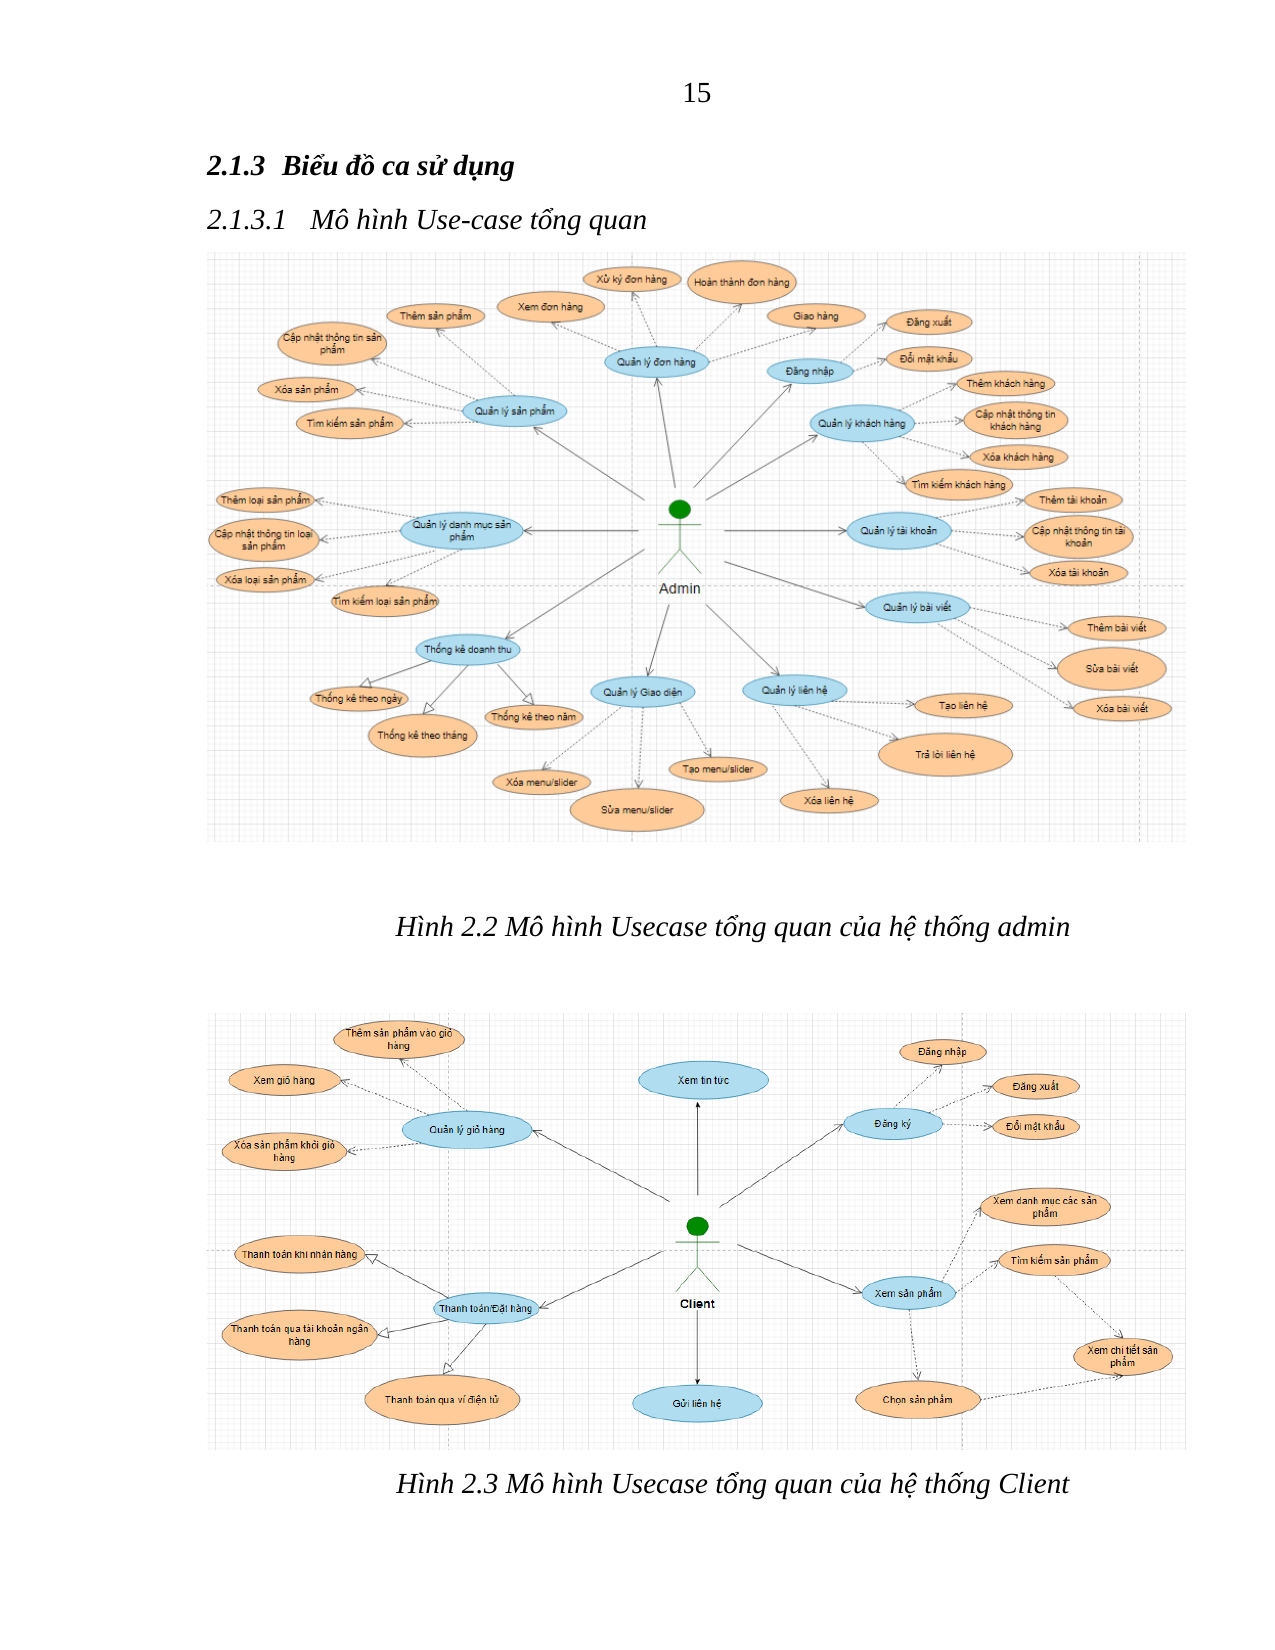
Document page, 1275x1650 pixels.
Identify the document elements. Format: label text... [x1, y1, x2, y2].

subtitle Biểu đồ ca sử dụng [207, 148, 1186, 181]
picture [206, 252, 1187, 842]
subtitle Mô hình Use-case tổng quan [207, 202, 1186, 236]
picture [206, 1013, 1187, 1450]
